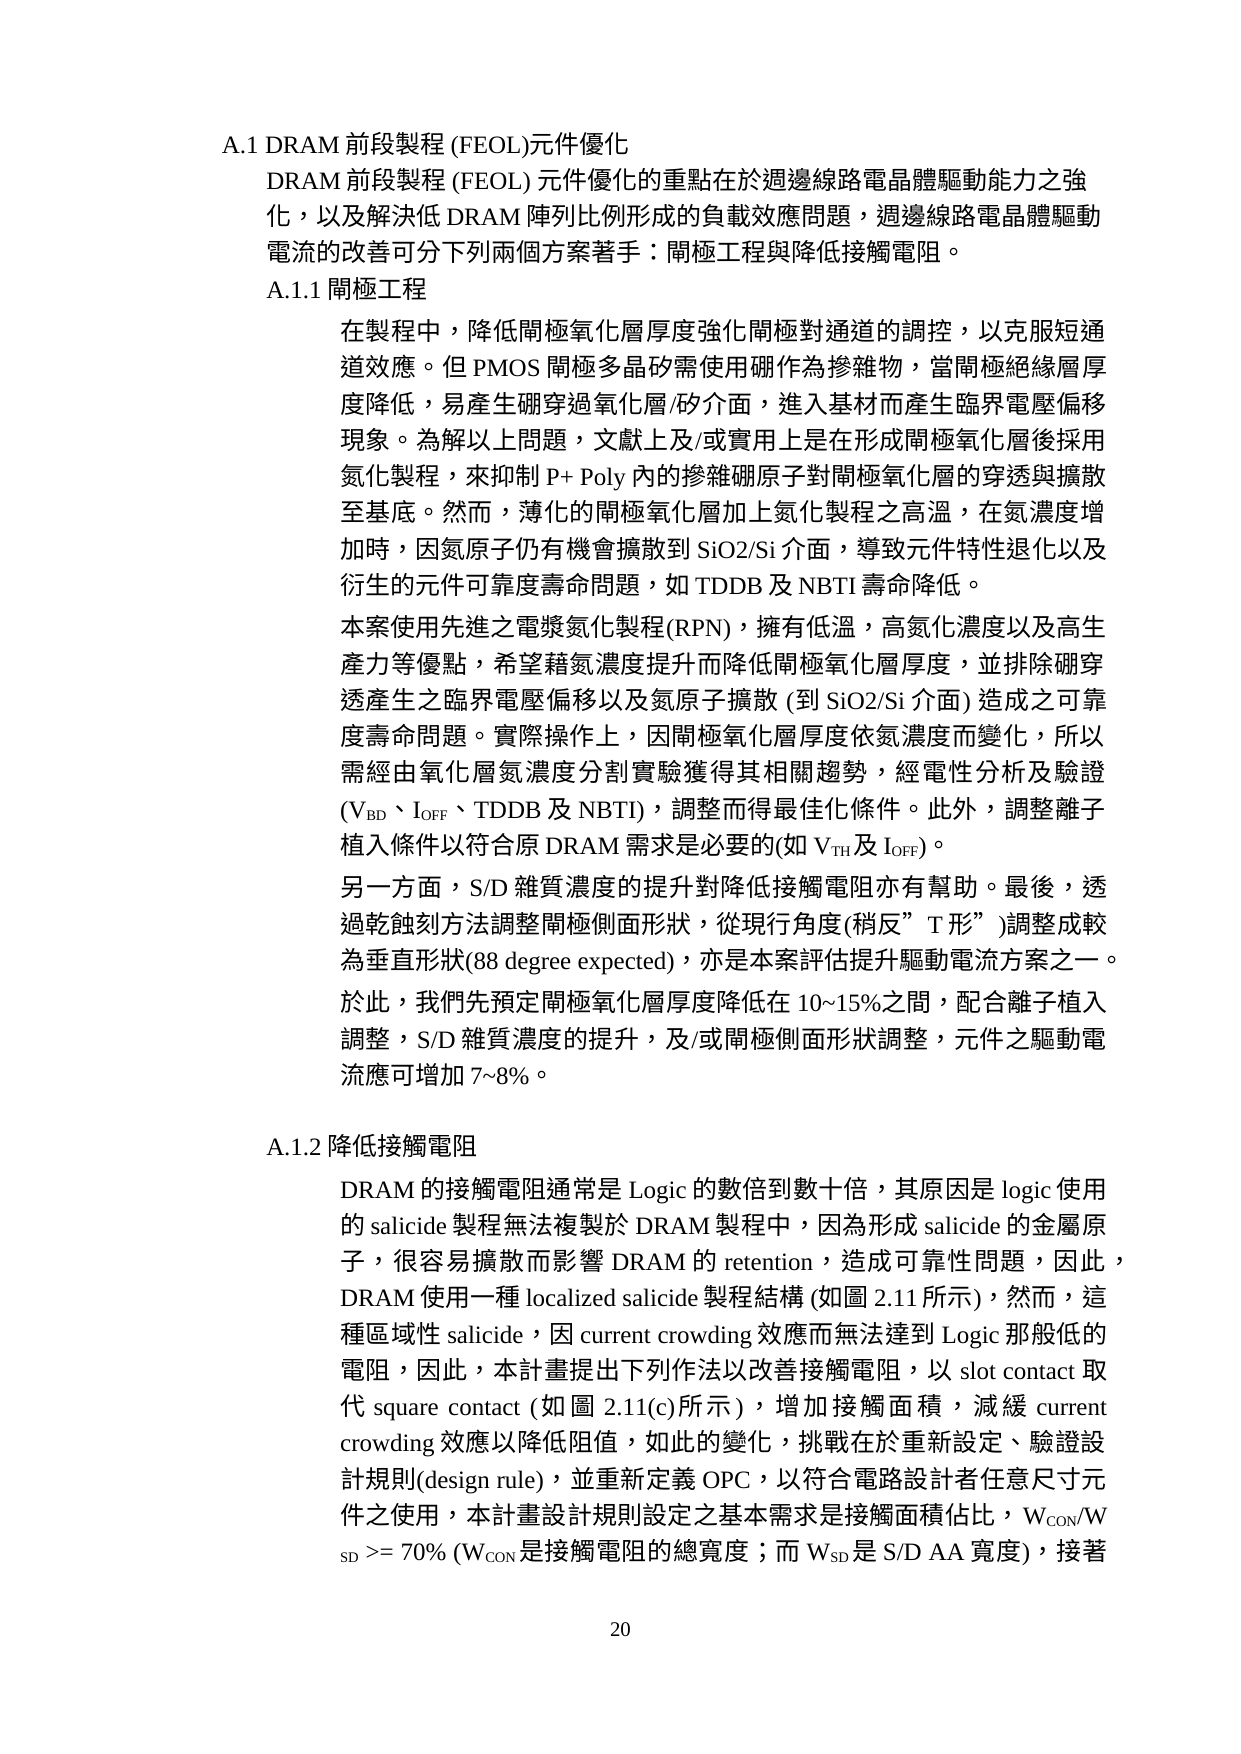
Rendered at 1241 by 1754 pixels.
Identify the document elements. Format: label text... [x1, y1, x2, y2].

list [340, 1169, 1107, 1568]
text 本案使用先進之電漿氮化製程(RPN)，擁有低溫，高氮化濃度以及高生產力等優點，希望藉氮濃度提升而降低閘極氧化層厚度，並排除硼穿透產生之臨界電壓偏移以及氮原子擴散 (到SiO2/Si介面) 造成之可靠度壽命問題。實際操作上，因閘極氧化層厚度依氮濃度而變化，所以需經由氧化層氮濃度分割實驗獲得其相關趨勢，經電性分析及驗證(VBD、IOFF、TDDB及NBTI)，調整而得最佳化條件。此外，調整離子植入條件以符合原DRAM需求是必要的(如VTH及IOFF)。 [340, 608, 1107, 862]
text DRAM前段製程 (FEOL) 元件優化的重點在於週邊線路電晶體驅動能力之強化，以及解決低DRAM陣列比例形成的負載效應問題，週邊線路電晶體驅動電流的改善可分下列兩個方案著手：閘極工程與降低接觸電阻。 [266, 160, 1107, 269]
text A.1 DRAM前段製程 (FEOL)元件優化 [222, 124, 1107, 160]
text A.1.2 降低接觸電阻 [266, 1127, 1107, 1163]
list 在製程中，降低閘極氧化層厚度強化閘極對通道的調控，以克服短通道效應。但PMOS閘極多晶矽需使用硼作為摻雜物，當閘極絕緣層厚度降低，易產生硼穿過氧化層/矽介面，進入基材而產生臨界電壓偏移現象。為解以上問題，文獻上及/或實用上是在形成閘極氧化層後採用氮化製程，來抑制P+ Poly內的摻雜硼原子對閘極氧化層的穿透與擴散至基底。然而，薄化的閘極氧化層加上氮化製程之高溫，在氮濃度增加時，因氮原子仍有機會擴散到SiO2/Si介面，導致元件特性退化以及衍生的元件可靠度壽命問題，如TDDB及NBTI壽命降低。 [340, 312, 1107, 602]
list 另一方面，S/D雜質濃度的提升對降低接觸電阻亦有幫助。最後，透過乾蝕刻方法調整閘極側面形狀，從現行角度(稍反”T形”)調整成較為垂直形狀(88 degree expected)，亦是本案評估提升驅動電流方案之一。 [340, 868, 1107, 977]
text A.1.1 閘極工程 [266, 269, 1107, 305]
list 於此，我們先預定閘極氧化層厚度降低在10~15%之間，配合離子植入調整，S/D雜質濃度的提升，及/或閘極側面形狀調整，元件之驅動電流應可增加7~8%。 [340, 983, 1107, 1092]
